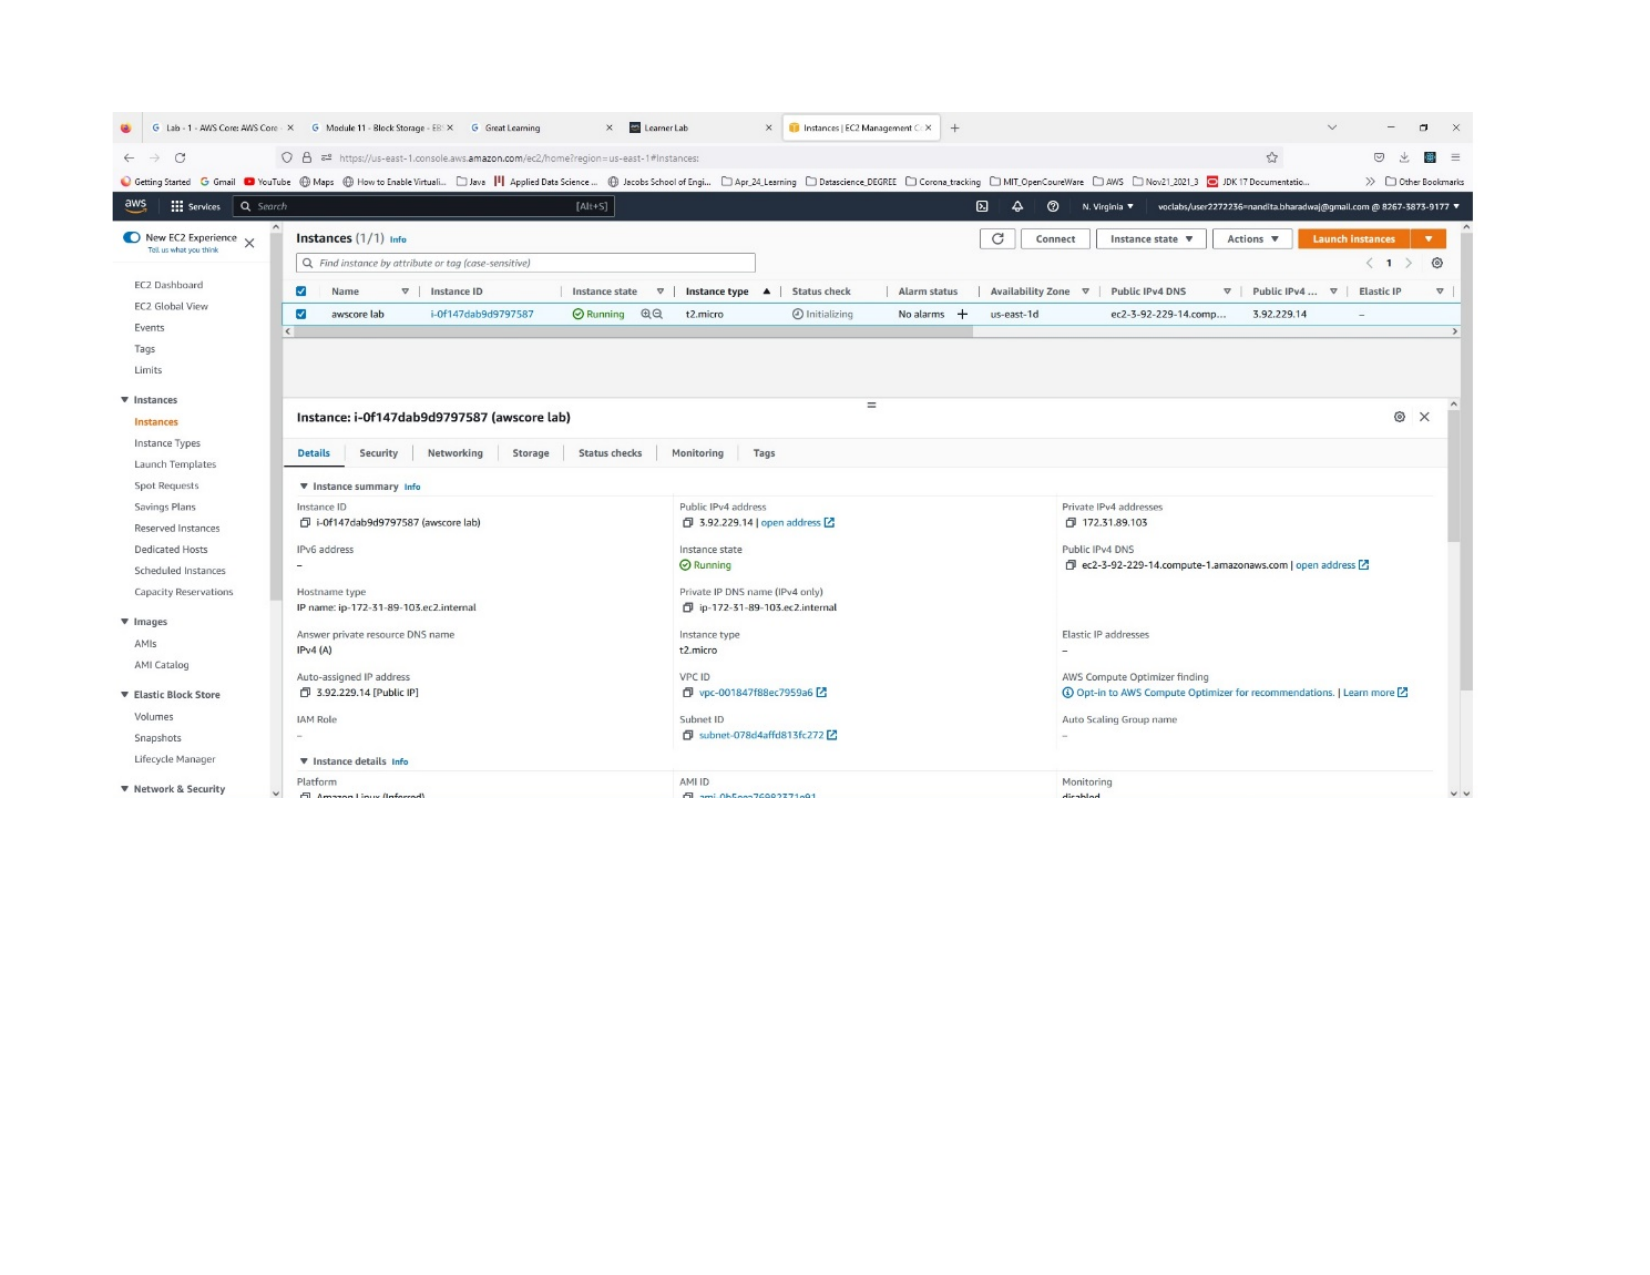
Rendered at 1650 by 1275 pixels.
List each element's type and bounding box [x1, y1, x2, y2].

picture [112, 112, 1483, 798]
